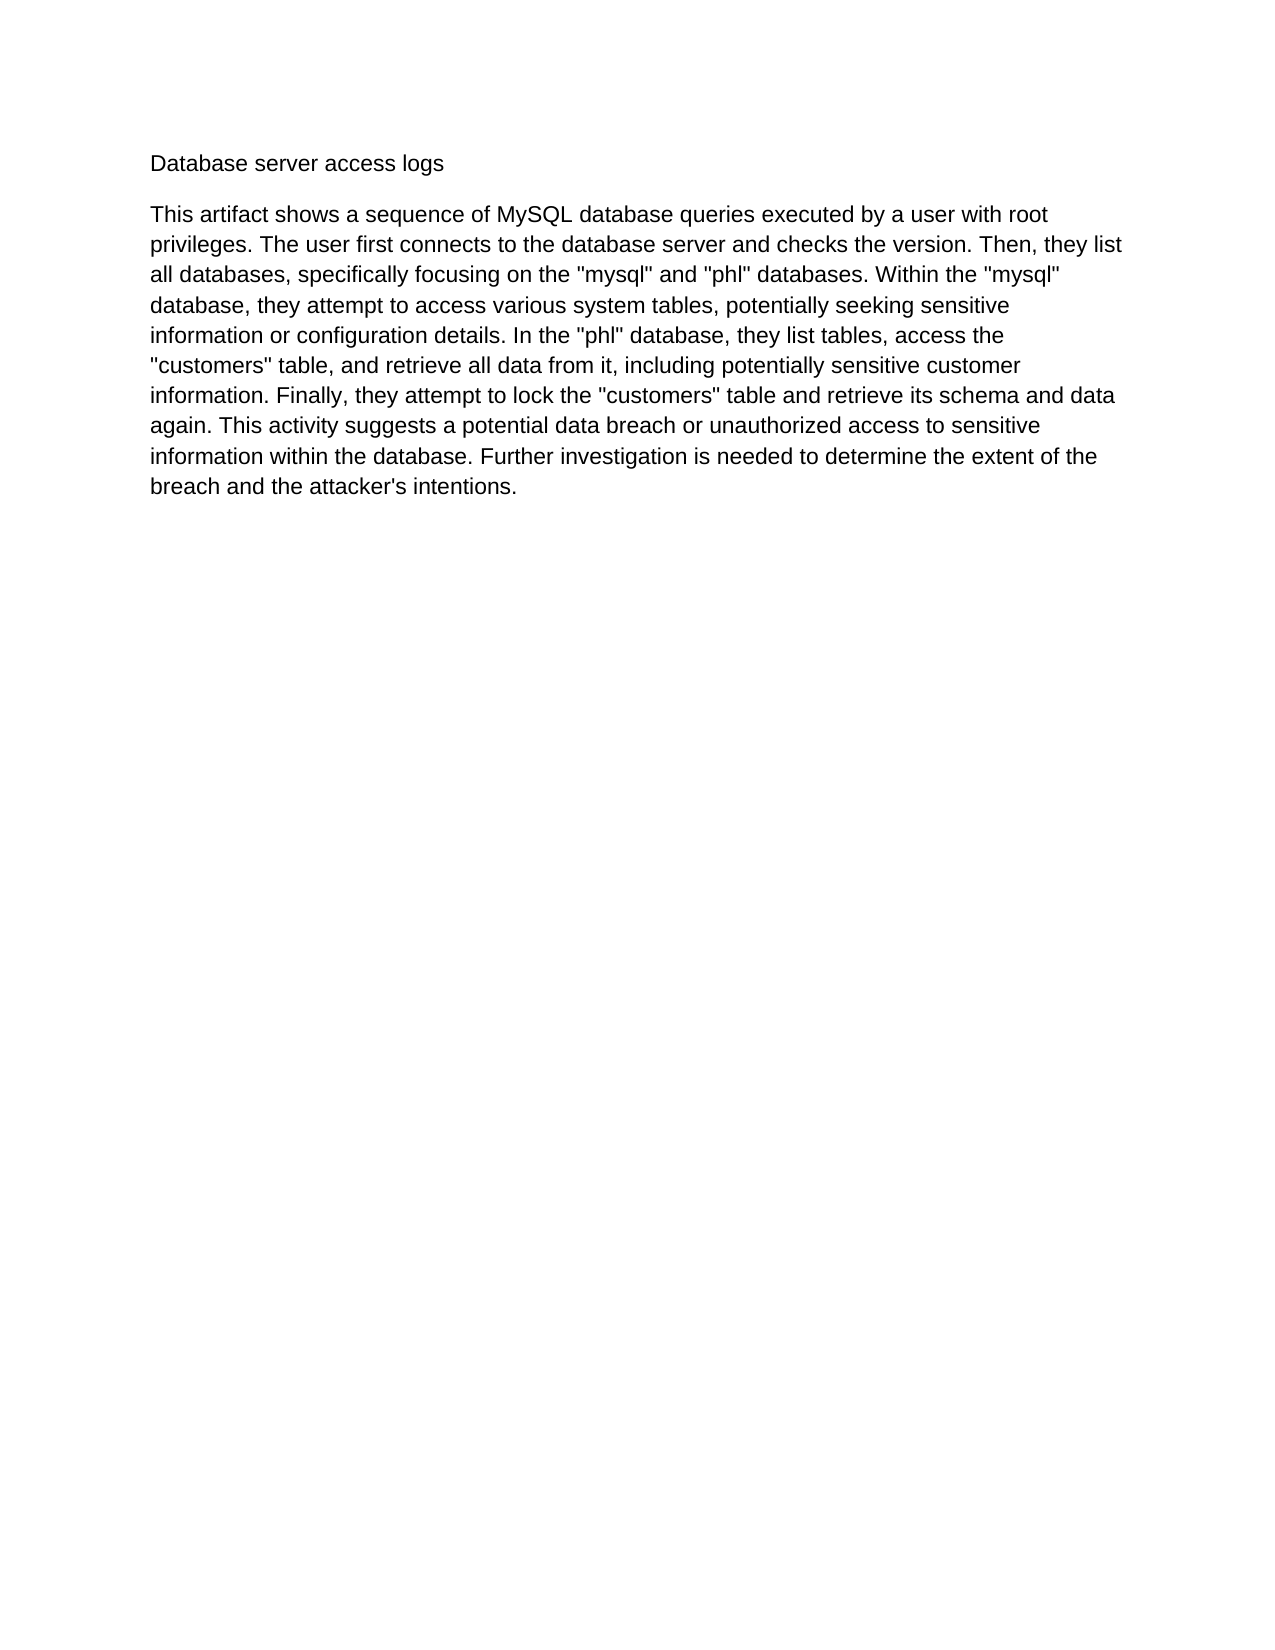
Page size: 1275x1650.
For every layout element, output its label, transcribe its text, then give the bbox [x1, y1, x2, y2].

text This artifact shows a sequence of MySQL database queries executed by a user with root privileges. The user first connects to the database server and checks the version. Then, they list all databases, specifically focusing on the "mysql" and "phl" databases. Within the "mysql" database, they attempt to access various system tables, potentially seeking sensitive information or configuration details. In the "phl" database, they list tables, access the "customers" table, and retrieve all data from it, including potentially sensitive customer information. Finally, they attempt to lock the "customers" table and retrieve its schema and data again. This activity suggests a potential data breach or unauthorized access to sensitive information within the database. Further investigation is needed to determine the extent of the breach and the attacker's intentions. [150, 201, 1125, 499]
text Database server access logs [150, 150, 1125, 176]
